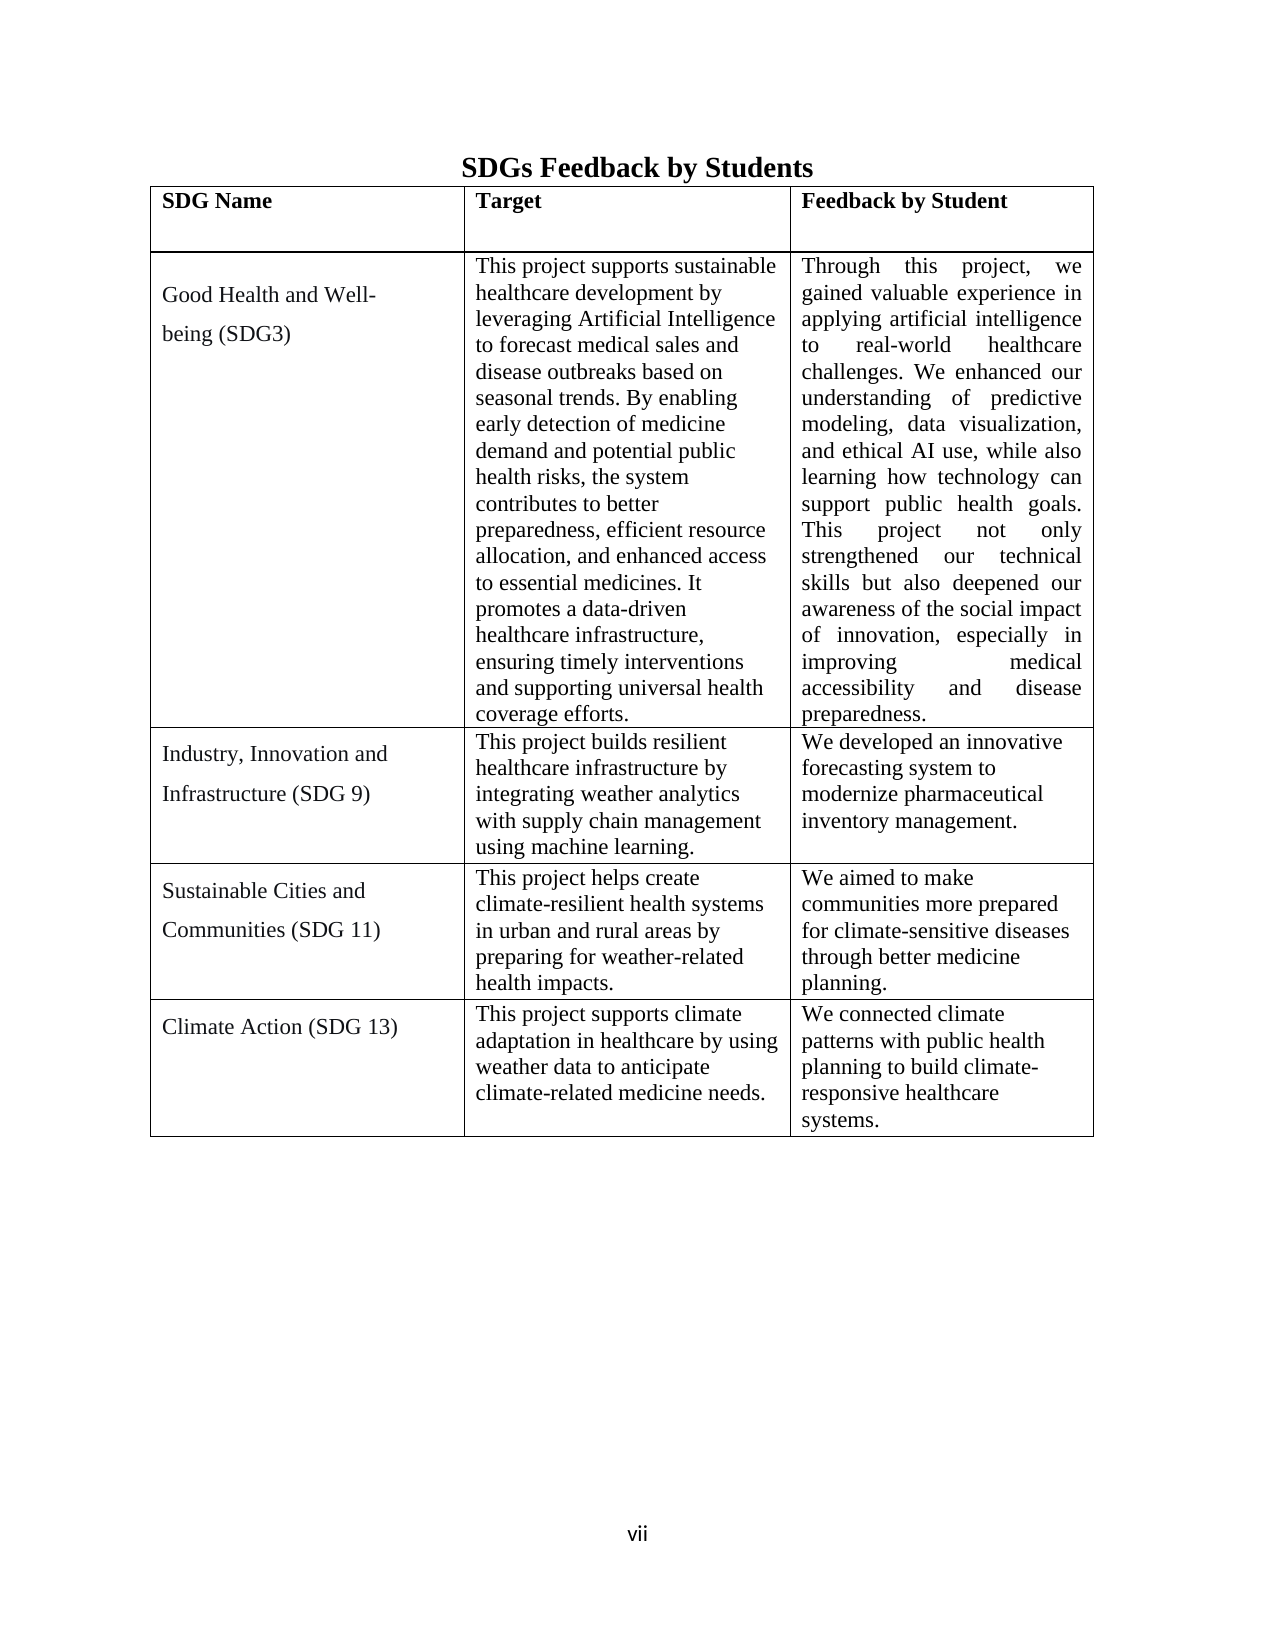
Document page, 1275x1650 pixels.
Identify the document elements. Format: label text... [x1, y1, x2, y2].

table_header Feedback by Student [791, 187, 1093, 251]
table_cell Through this project, we gained valuable experience in applying artificial intelligence to real-world healthcare challenges. We enhanced our understanding of predictive modeling, data visualization, and ethical AI use, while also learning how technology can support public health goals. This project not only strengthened our technical skills but also deepened our awareness of the social impact of innovation, especially in improving medical accessibility and disease preparedness. [791, 253, 1093, 727]
table_cell This project builds resilient healthcare infrastructure by integrating weather analytics with supply chain management using machine learning. [465, 728, 790, 863]
table_cell We aimed to make communities more prepared for climate-sensitive diseases through better medicine planning. [791, 864, 1093, 999]
table_cell This project supports climate adaptation in healthcare by using weather data to anticipate climate-related medicine needs. [465, 1000, 790, 1136]
table_cell [151, 253, 464, 727]
table_header SDG Name [151, 187, 464, 251]
table_cell We connected climate patterns with public health planning to build climate-responsive healthcare systems. [791, 1000, 1093, 1136]
table_cell Sustainable Cities and Communities (SDG 11) [151, 864, 464, 999]
table_cell We developed an innovative forecasting system to modernize pharmaceutical inventory management. [791, 728, 1093, 863]
table_cell This project helps create climate-resilient health systems in urban and rural areas by preparing for weather-related health impacts. [465, 864, 790, 999]
subtitle SDGs Feedback by Students [150, 150, 1125, 183]
table_cell Industry, Innovation and Infrastructure (SDG 9) [151, 728, 464, 863]
table_cell This project supports sustainable healthcare development by leveraging Artificial Intelligence to forecast medical sales and disease outbreaks based on seasonal trends. By enabling early detection of medicine demand and potential public health risks, the system contributes to better preparedness, efficient resource allocation, and enhanced access to essential medicines. It promotes a data-driven healthcare infrastructure, ensuring timely interventions and supporting universal health coverage efforts. [465, 253, 790, 727]
table_header Target [465, 187, 790, 251]
table_cell Climate Action (SDG 13) [151, 1000, 464, 1136]
